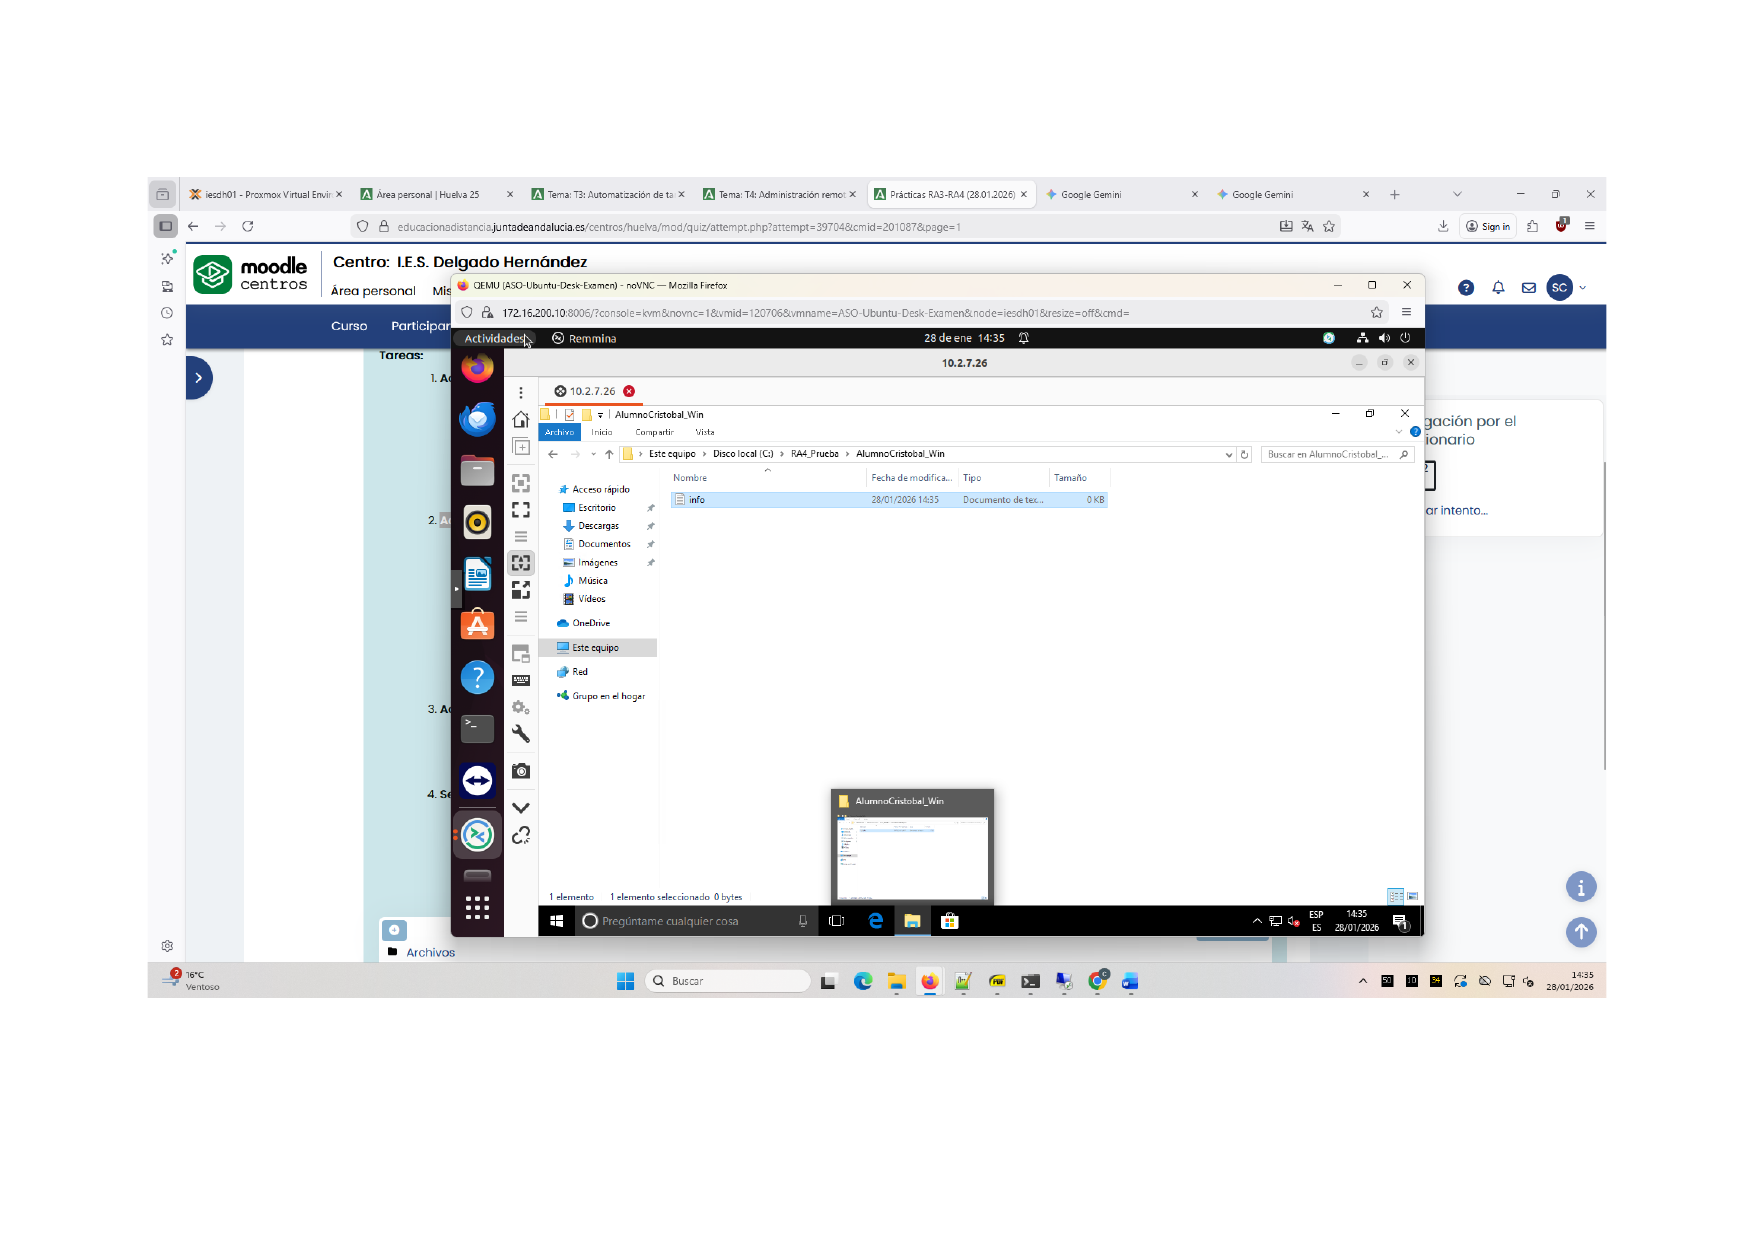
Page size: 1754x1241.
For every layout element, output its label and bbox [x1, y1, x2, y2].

picture [147, 177, 1607, 998]
